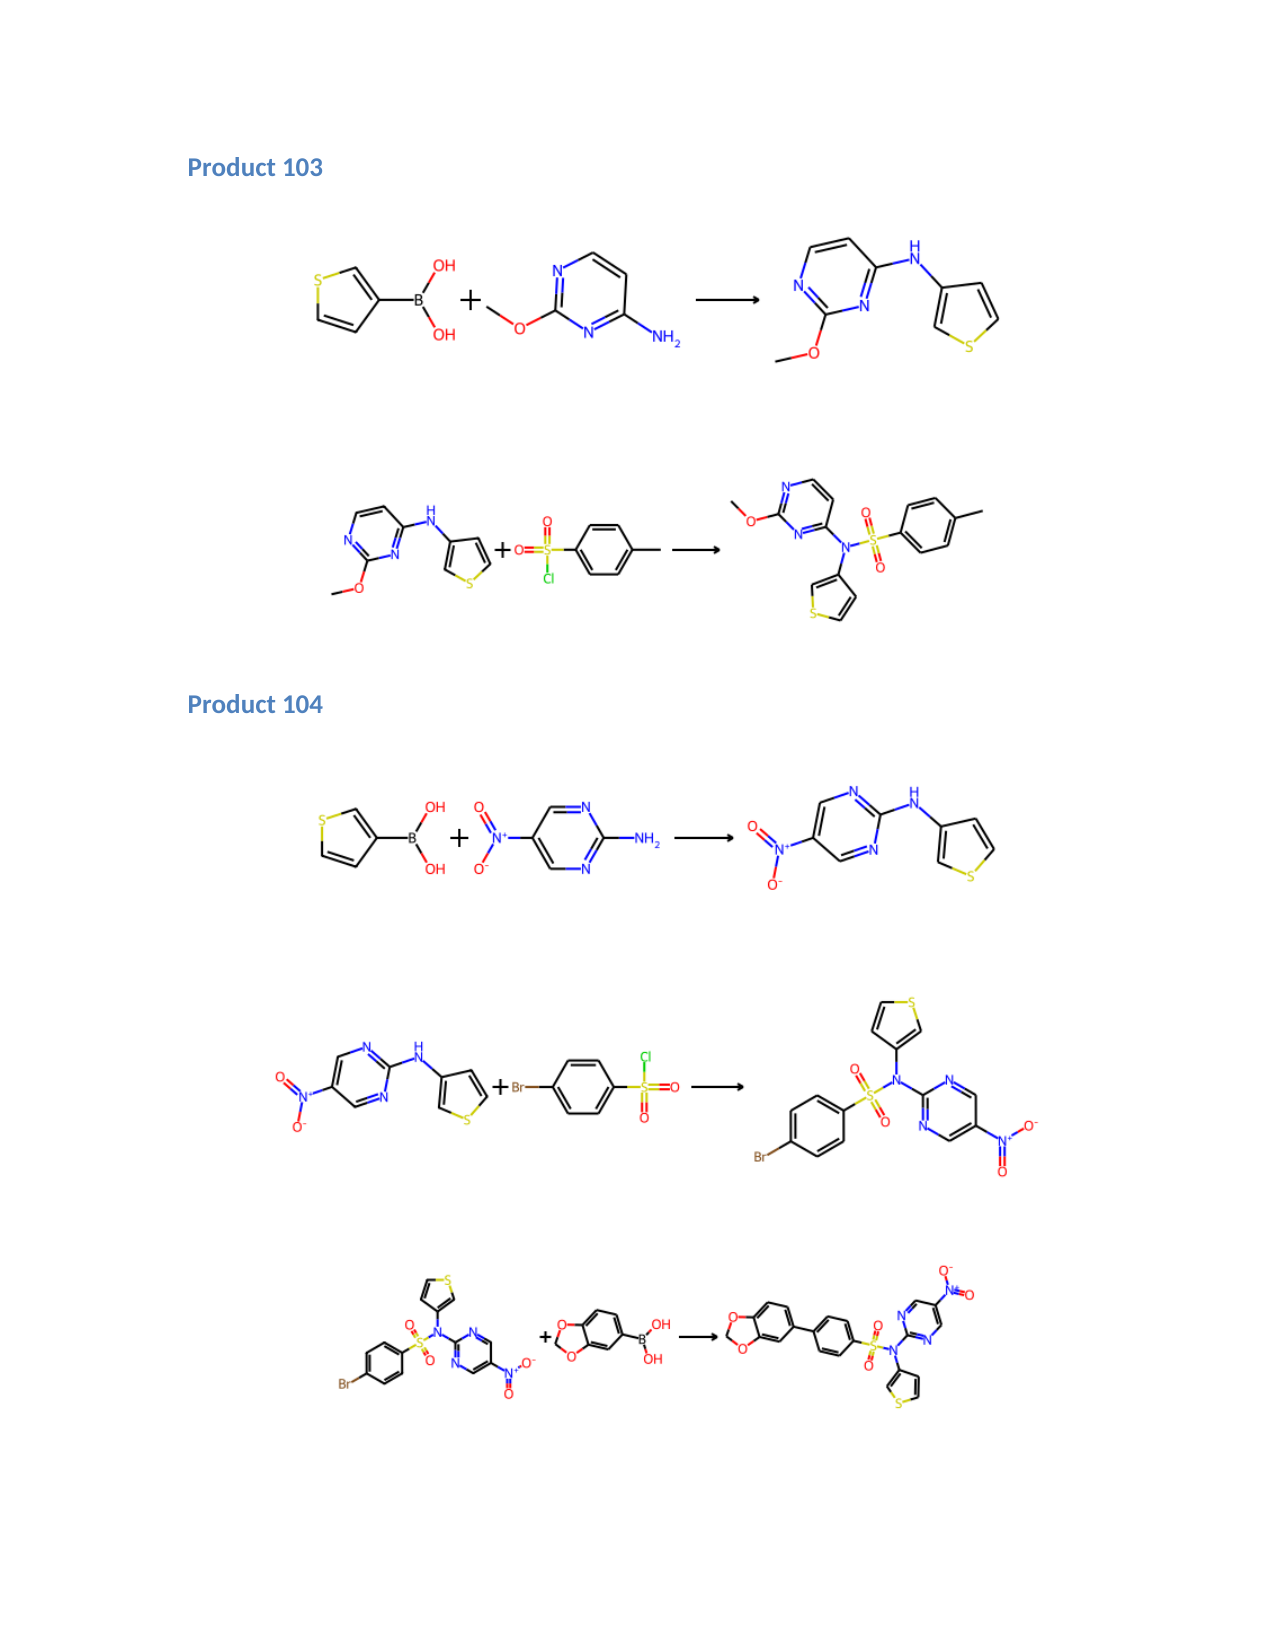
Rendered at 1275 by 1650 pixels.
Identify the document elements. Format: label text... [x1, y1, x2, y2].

subtitle Product 103 [187, 150, 1087, 183]
picture [206, 187, 1107, 413]
picture [206, 725, 1107, 951]
picture [206, 975, 1107, 1200]
picture [206, 1224, 1107, 1450]
subtitle Product 104 [187, 687, 1087, 720]
picture [206, 437, 1107, 663]
